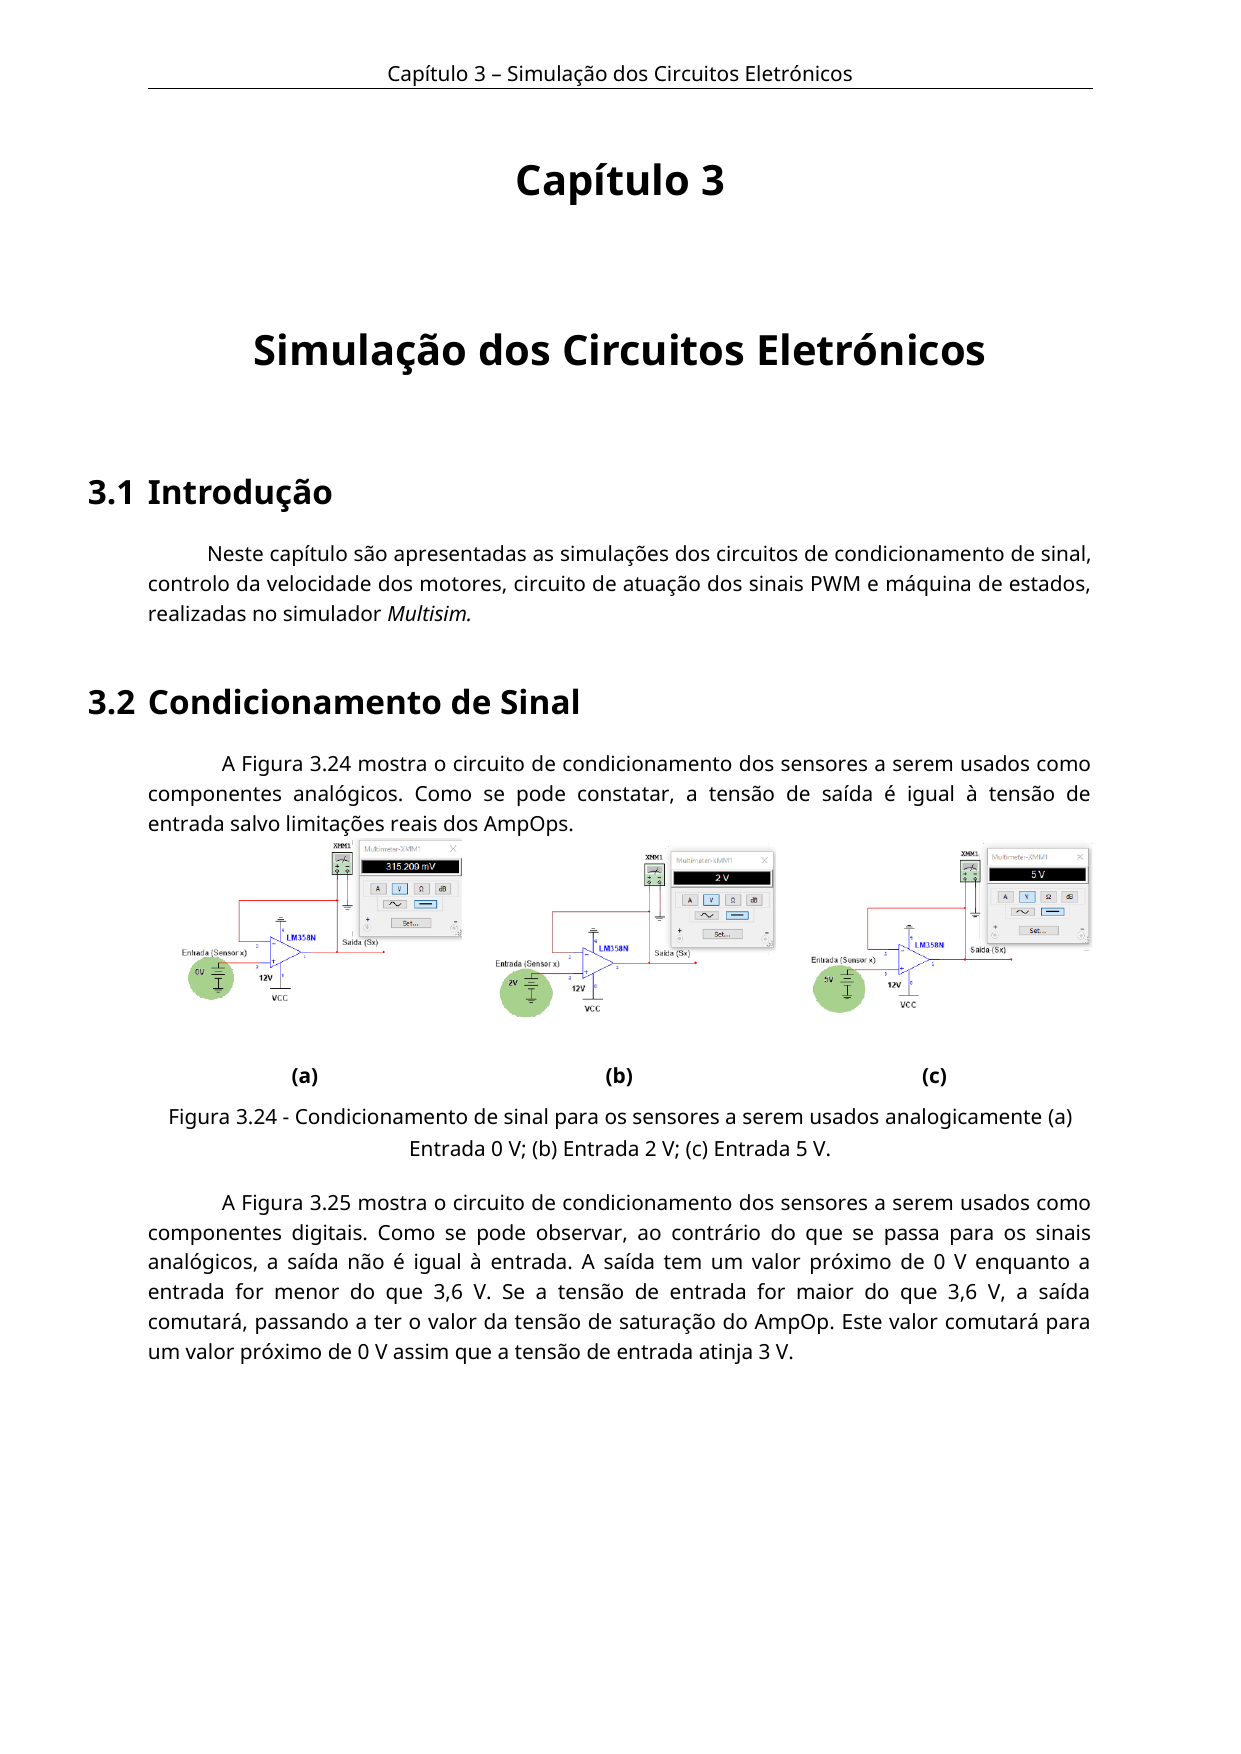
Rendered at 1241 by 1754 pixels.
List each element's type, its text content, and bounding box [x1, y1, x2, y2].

table_header [776, 839, 1092, 1061]
subtitle Introdução [88, 469, 1092, 514]
table_header [462, 839, 776, 1061]
picture [787, 838, 1093, 1044]
text Neste capítulo são apresentadas as simulações dos circuitos de condicionamento de sinal, controlo da velocidade dos motores, circuito de atuação dos sinais PWM e máquina de estados, realizadas no simulador Multisim. [148, 539, 1092, 627]
picture [158, 838, 462, 1027]
table_cell (b) [462, 1061, 776, 1102]
picture [473, 838, 777, 1049]
table_header [148, 839, 462, 1061]
table_cell (c) [776, 1061, 1092, 1102]
subtitle Condicionamento de Sinal [88, 679, 1092, 724]
table_cell (a) [148, 1061, 462, 1102]
subtitle Simulação dos Circuitos Eletrónicos [148, 151, 1092, 378]
